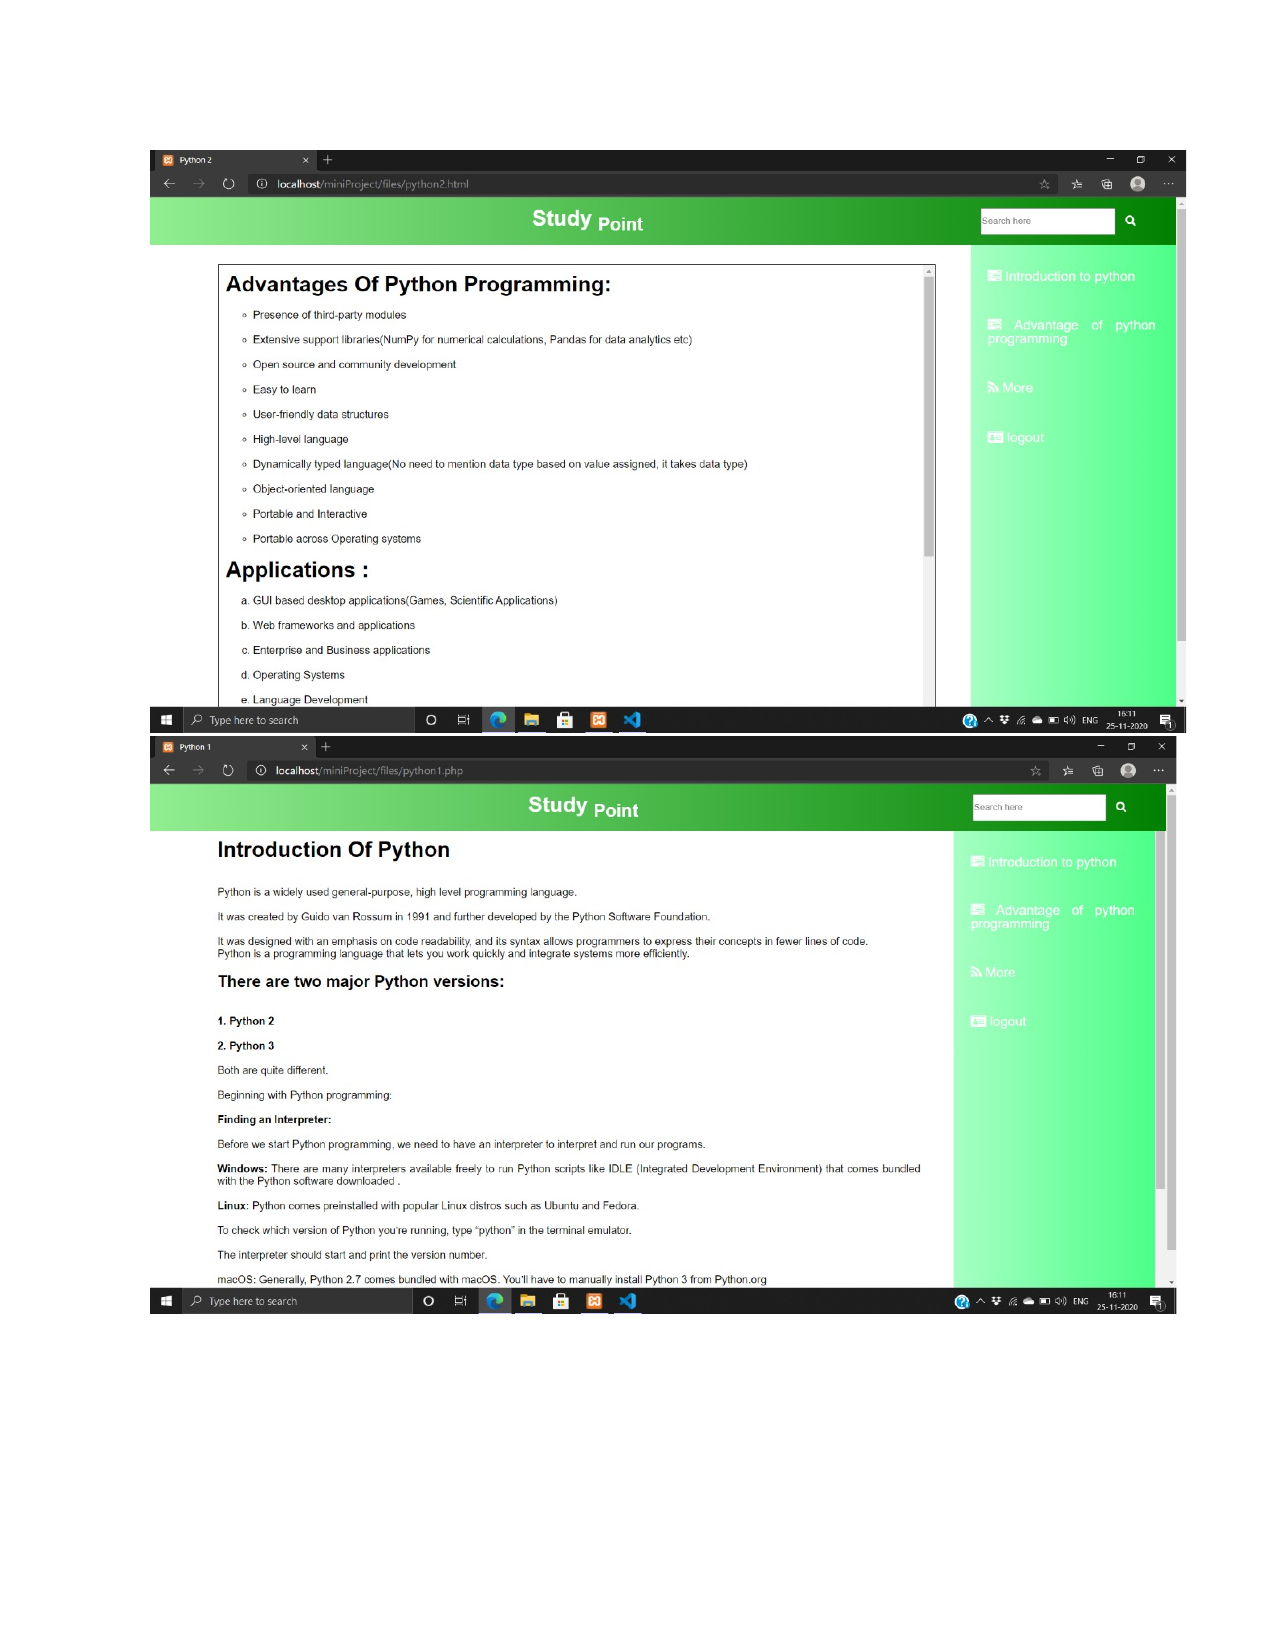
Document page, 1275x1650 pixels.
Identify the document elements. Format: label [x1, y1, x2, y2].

picture [150, 150, 1187, 733]
picture [150, 736, 1177, 1314]
